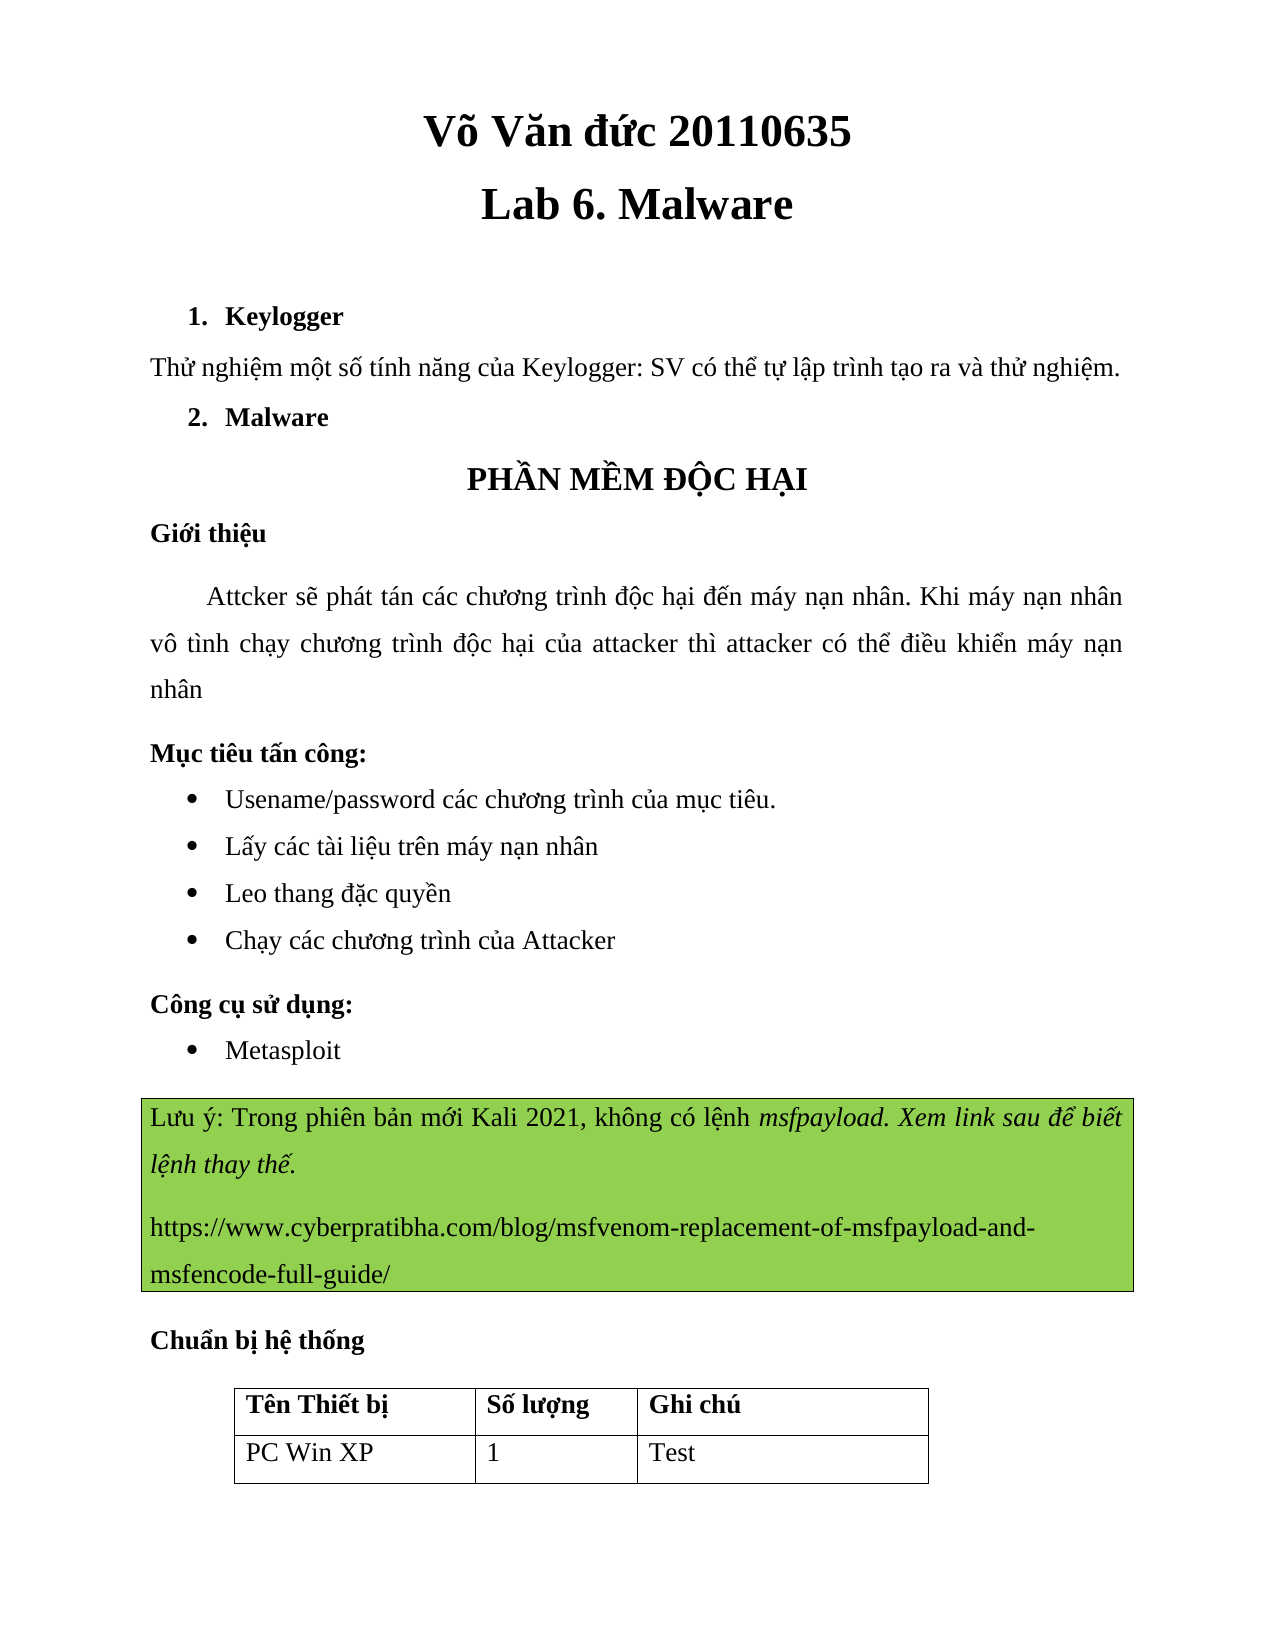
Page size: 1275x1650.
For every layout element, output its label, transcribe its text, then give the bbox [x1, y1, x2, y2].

table_header Số lượng [476, 1389, 637, 1435]
text Thử nghiệm một số tính năng của Keylogger: SV có thể tự lập trình tạo ra và thử nghiệm. [150, 351, 1125, 382]
text Giới thiệu [150, 517, 1125, 548]
table_header Ghi chú [638, 1389, 928, 1435]
list Lấy các tài liệu trên máy nạn nhân [187, 830, 1125, 862]
text Võ Văn đức 20110635 [150, 103, 1125, 156]
list Metasploit [187, 1034, 1125, 1066]
list Keylogger [187, 300, 1125, 332]
text Lưu ý: Trong phiên bản mới Kali 2021, không có lệnh msfpayload. Xem link sau để biết lệnh thay thế. [142, 1099, 1133, 1179]
list Leo thang đặc quyền [187, 877, 1125, 908]
text Mục tiêu tấn công: [150, 737, 1125, 768]
list Attcker sẽ phát tán các chương trình độc hại đến máy nạn nhân. Khi máy nạn nhân vô tình chạy chương trình độc hại của attacker thì attacker có thể điều khiển máy nạn nhân [150, 580, 1125, 705]
table_cell 1 [476, 1436, 637, 1483]
text Chuẩn bị hệ thống [150, 1324, 1125, 1355]
list Usename/password các chương trình của mục tiêu. [187, 783, 1125, 815]
list Malware [187, 401, 1125, 432]
text Lab 6. Malware [150, 177, 1125, 229]
text https://www.cyberpratibha.com/blog/msfvenom-replacement-of-msfpayload-and-msfencode-full-guide/ [142, 1208, 1133, 1291]
list Chạy các chương trình của Attacker [187, 924, 1125, 955]
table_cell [235, 1436, 475, 1483]
subtitle PHẦN MỀM ĐỘC HẠI [150, 459, 1125, 498]
table_cell Test [638, 1436, 928, 1483]
text Công cụ sử dụng: [150, 988, 1125, 1019]
table_header Tên Thiết bị [235, 1389, 475, 1435]
